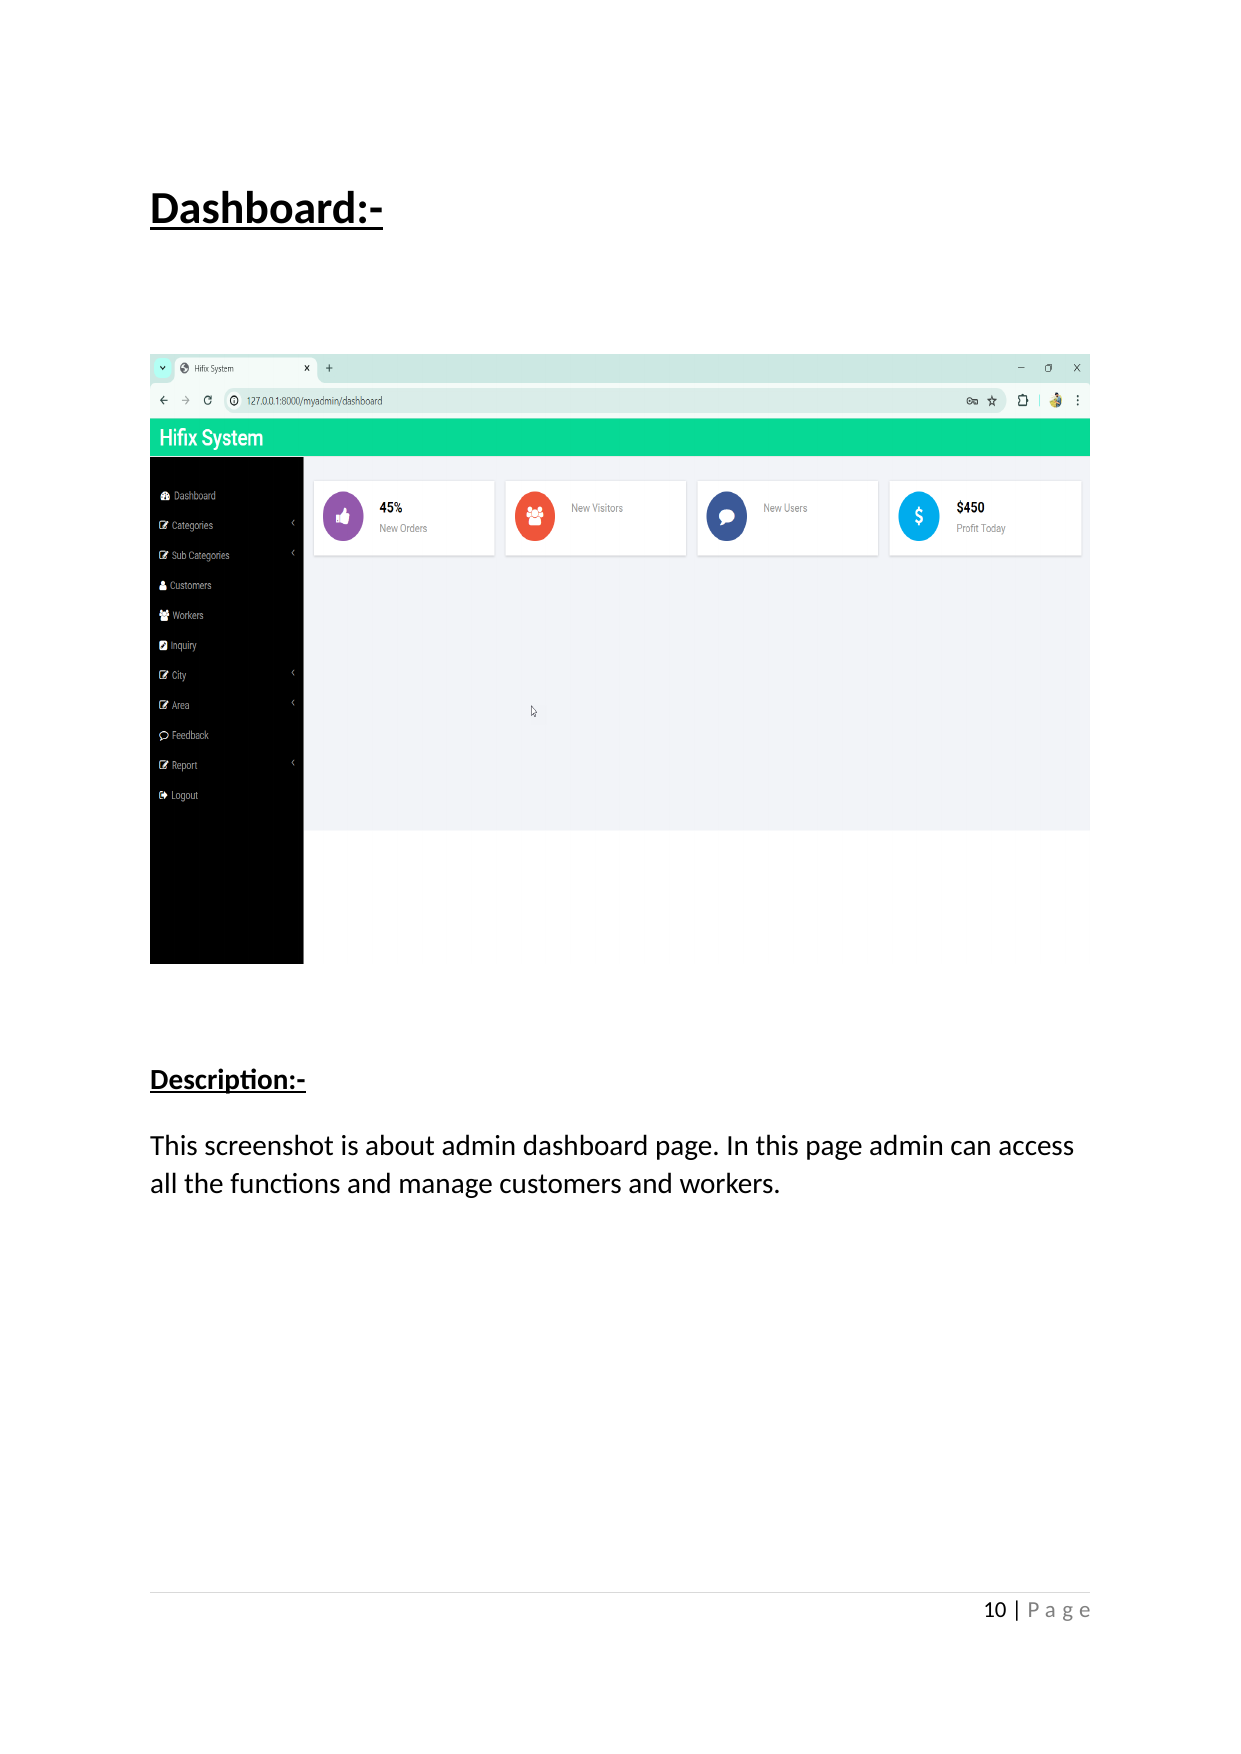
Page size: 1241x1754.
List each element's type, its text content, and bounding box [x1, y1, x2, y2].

text Dashboard:- [150, 179, 1090, 235]
text Description:- [150, 1061, 1090, 1096]
picture [150, 354, 1090, 964]
text This screenshot is about admin dashboard page. In this page admin can access all the functions and manage customers and workers. [150, 1127, 1090, 1200]
